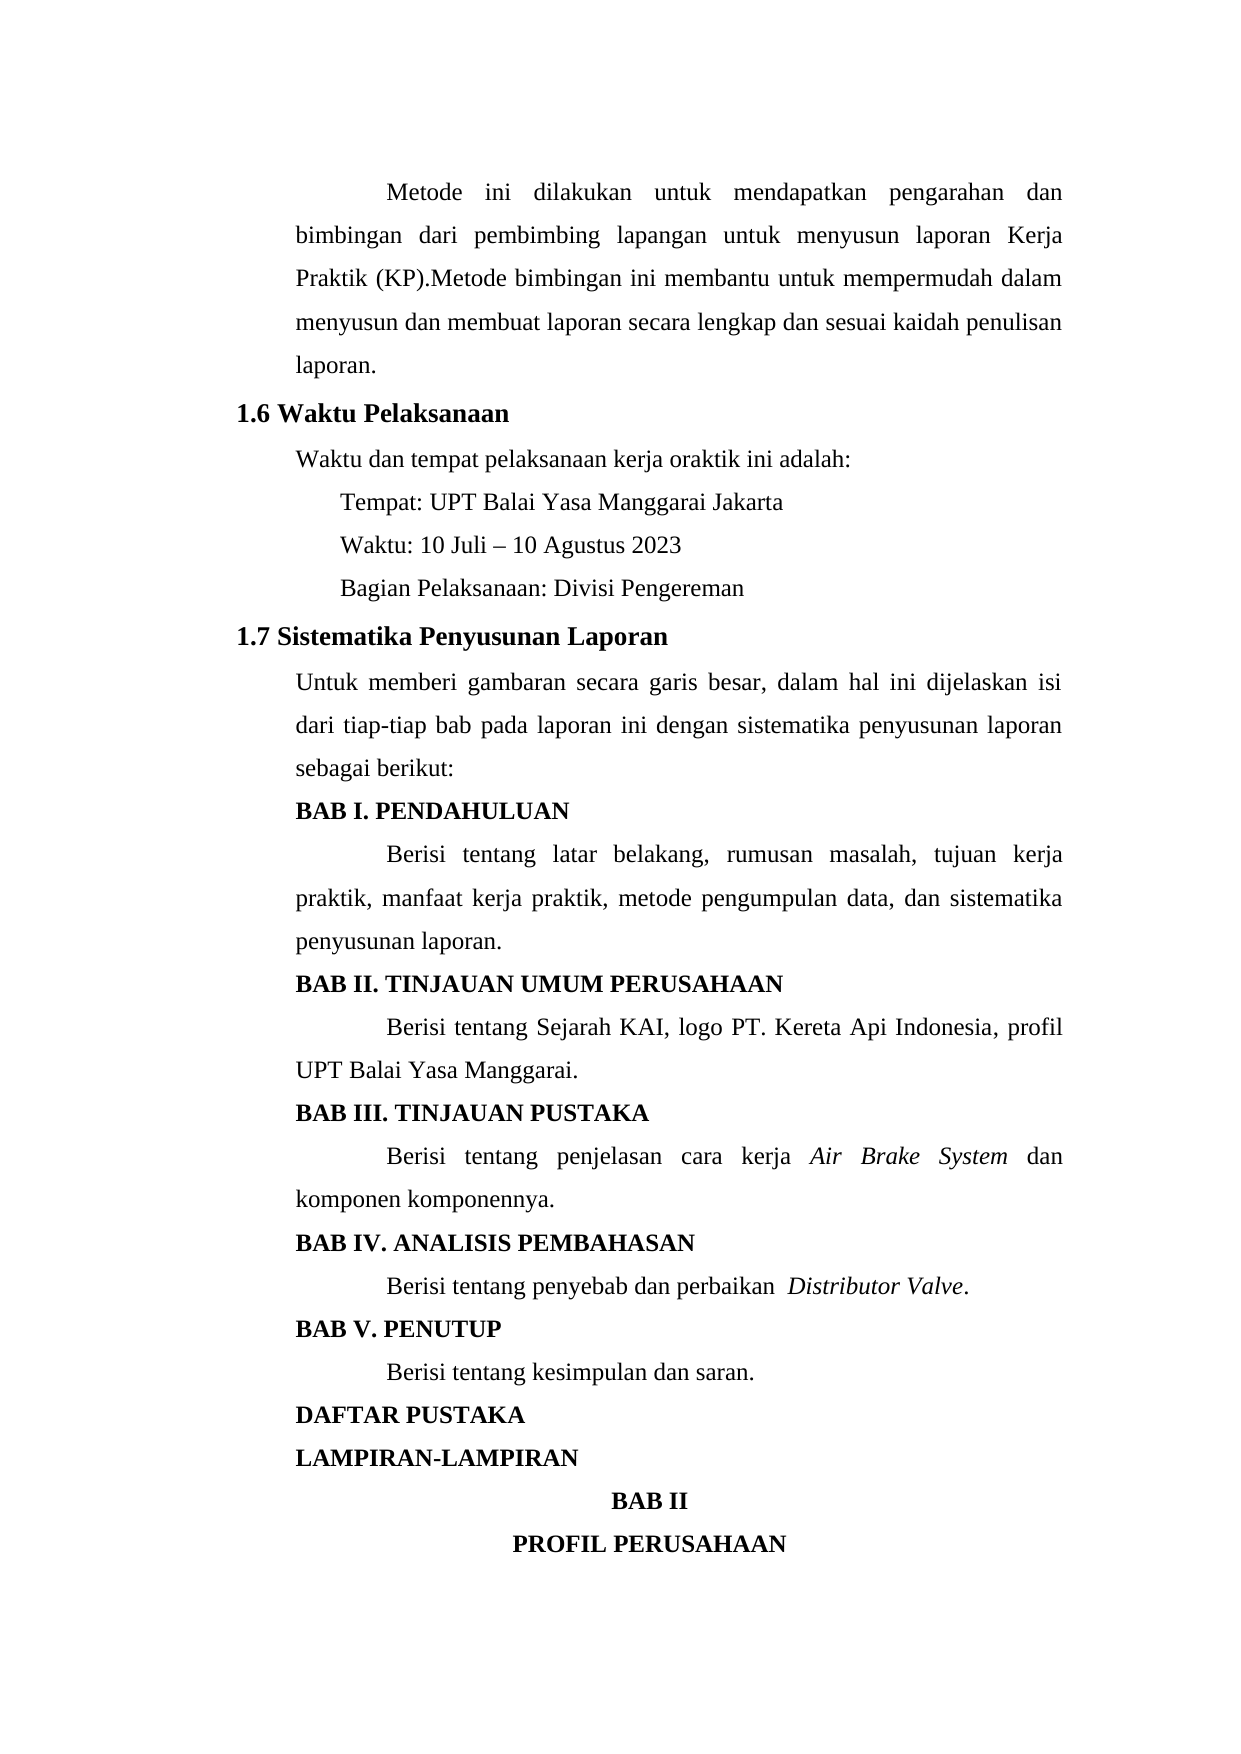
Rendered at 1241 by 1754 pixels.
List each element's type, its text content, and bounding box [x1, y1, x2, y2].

text BAB II. TINJAUAN UMUM PERUSAHAAN [295, 969, 1063, 998]
subtitle BAB II [236, 1486, 1063, 1515]
text Untuk memberi gambaran secara garis besar, dalam hal ini dijelaskan isi dari tiap-tiap bab pada laporan ini dengan sistematika penyusunan laporan sebagai berikut: [295, 667, 1063, 782]
text BAB I. PENDAHULUAN [295, 796, 1063, 825]
text Tempat: UPT Balai Yasa Manggarai Jakarta [340, 487, 1063, 516]
text Metode ini dilakukan untuk mendapatkan pengarahan dan bimbingan dari pembimbing lapangan untuk menyusun laporan Kerja Praktik (KP).Metode bimbingan ini membantu untuk mempermudah dalam menyusun dan membuat laporan secara lengkap dan sesuai kaidah penulisan laporan. [295, 177, 1063, 378]
text Waktu: 10 Juli – 10 Agustus 2023 [340, 530, 1063, 559]
text BAB IV. ANALISIS PEMBAHASAN [295, 1228, 1063, 1256]
subtitle 1.7 Sistematika Penyusunan Laporan [236, 620, 1063, 651]
subtitle PROFIL PERUSAHAAN [236, 1529, 1063, 1558]
text DAFTAR PUSTAKA [295, 1400, 1063, 1429]
text Berisi tentang latar belakang, rumusan masalah, tujuan kerja praktik, manfaat kerja praktik, metode pengumpulan data, dan sistematika penyusunan laporan. [295, 839, 1063, 954]
text Berisi tentang kesimpulan dan saran. [295, 1357, 1063, 1386]
text Berisi tentang penyebab dan perbaikan Distributor Valve. [295, 1271, 1063, 1299]
subtitle 1.6 Waktu Pelaksanaan [236, 397, 1063, 428]
text Berisi tentang penjelasan cara kerja Air Brake System dan komponen komponennya. [295, 1141, 1063, 1213]
text Berisi tentang Sejarah KAI, logo PT. Kereta Api Indonesia, profil UPT Balai Yasa Manggarai. [295, 1012, 1063, 1084]
text BAB III. TINJAUAN PUSTAKA [295, 1098, 1063, 1127]
text Waktu dan tempat pelaksanaan kerja oraktik ini adalah: [236, 444, 1063, 472]
text Bagian Pelaksanaan: Divisi Pengereman [340, 573, 1063, 602]
text LAMPIRAN-LAMPIRAN [295, 1443, 1063, 1472]
text BAB V. PENUTUP [295, 1314, 1063, 1343]
